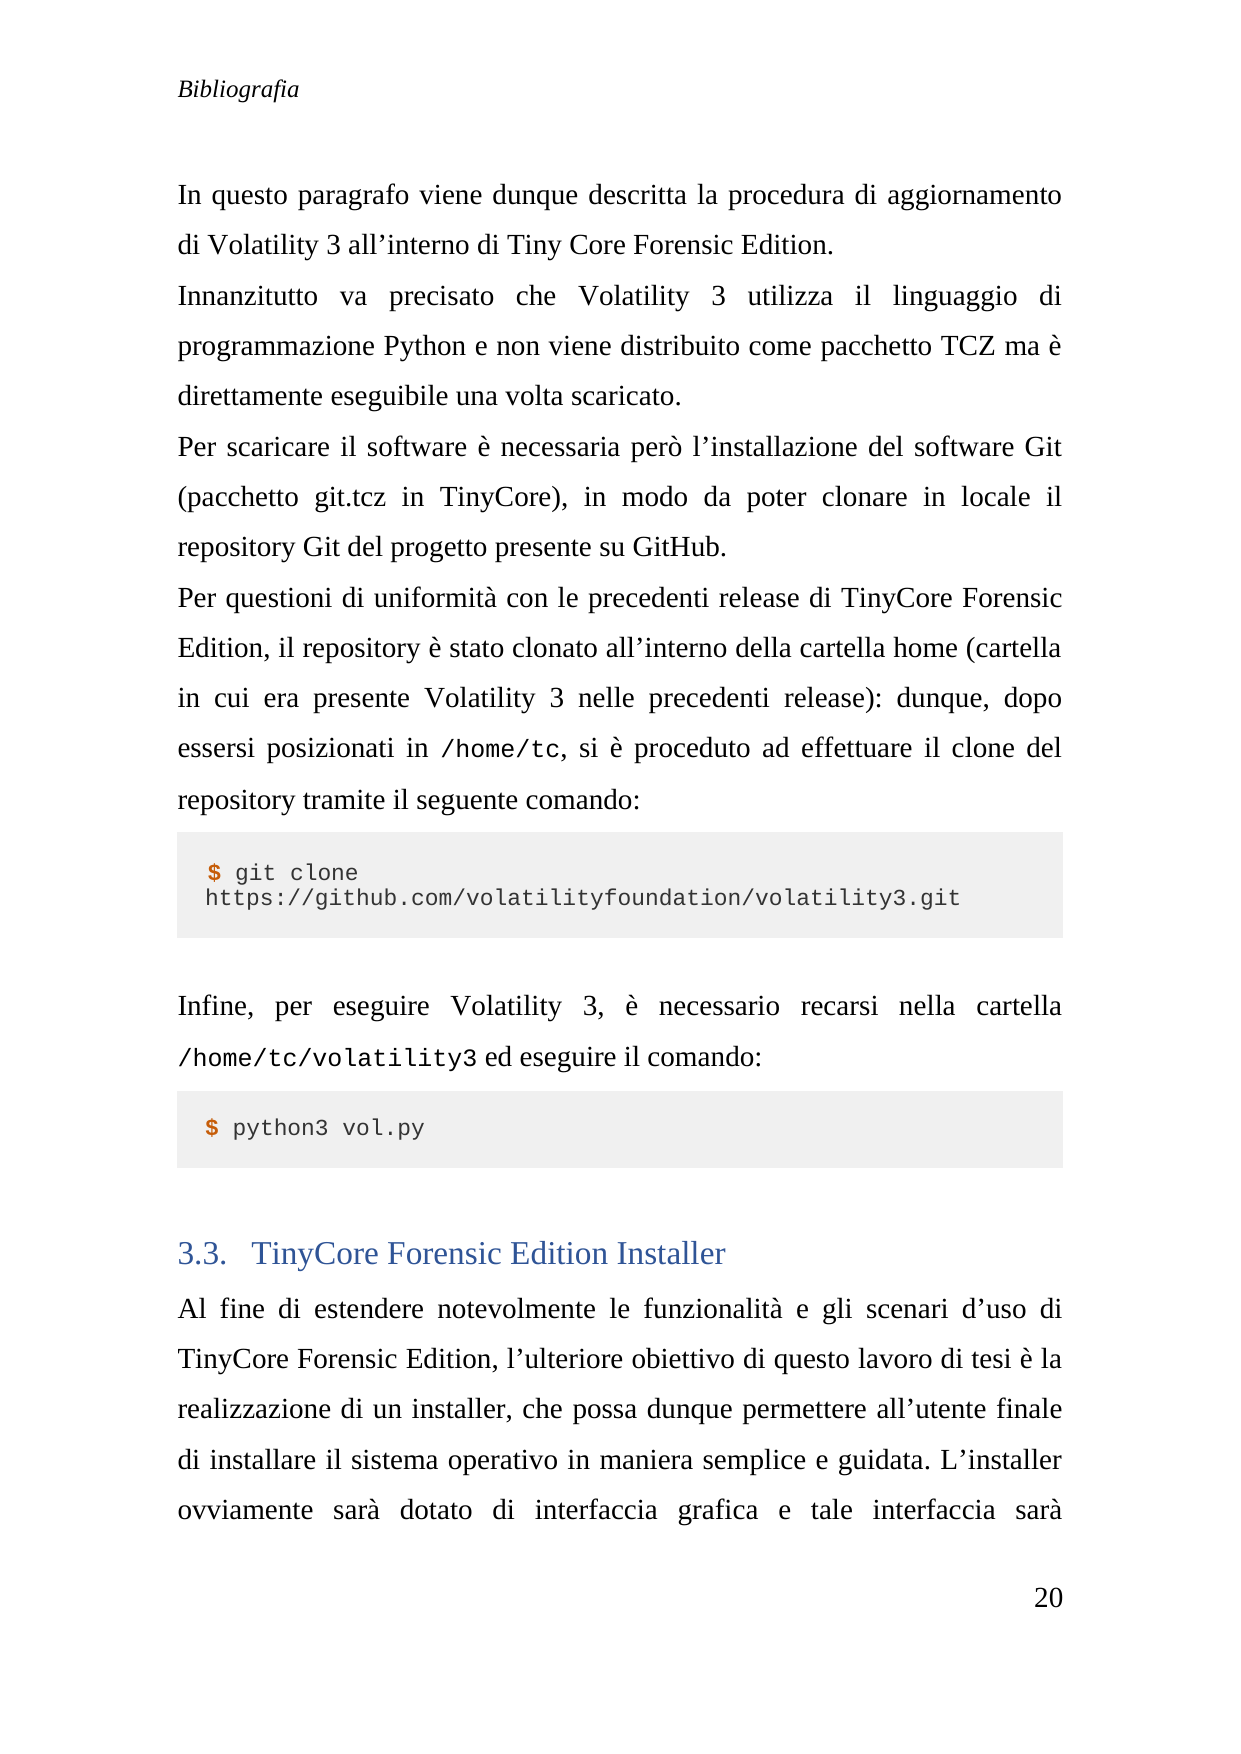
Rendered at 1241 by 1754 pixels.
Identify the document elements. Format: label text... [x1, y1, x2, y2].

text Per scaricare il software è necessaria però l’installazione del software Git (pacchetto git.tcz in TinyCore), in modo da poter clonare in locale il repository Git del progetto presente su GitHub. [177, 429, 1063, 563]
text $ git clone [177, 861, 1063, 887]
text Innanzitutto va precisato che Volatility 3 utilizza il linguaggio di programmazione Python e non viene distribuito come pacchetto TCZ ma è direttamente eseguibile una volta scaricato. [177, 278, 1063, 412]
subtitle TinyCore Forensic Edition Installer [177, 1233, 1063, 1272]
text https://github.com/volatilityfoundation/volatility3.git [177, 887, 1063, 913]
text In questo paragrafo viene dunque descritta la procedura di aggiornamento di Volatility 3 all’interno di Tiny Core Forensic Edition. [177, 177, 1063, 261]
text Infine, per eseguire Volatility 3, è necessario recarsi nella cartella /home/tc/volatility3 ed eseguire il comando: [177, 988, 1063, 1073]
text $ python3 vol.py [177, 1116, 1063, 1142]
text Per questioni di uniformità con le precedenti release di TinyCore Forensic Edition, il repository è stato clonato all’interno della cartella home (cartella in cui era presente Volatility 3 nelle precedenti release): dunque, dopo essersi posizionati in /home/tc, si è proceduto ad effettuare il clone del repository tramite il seguente comando: [177, 580, 1063, 816]
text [177, 1291, 1063, 1526]
